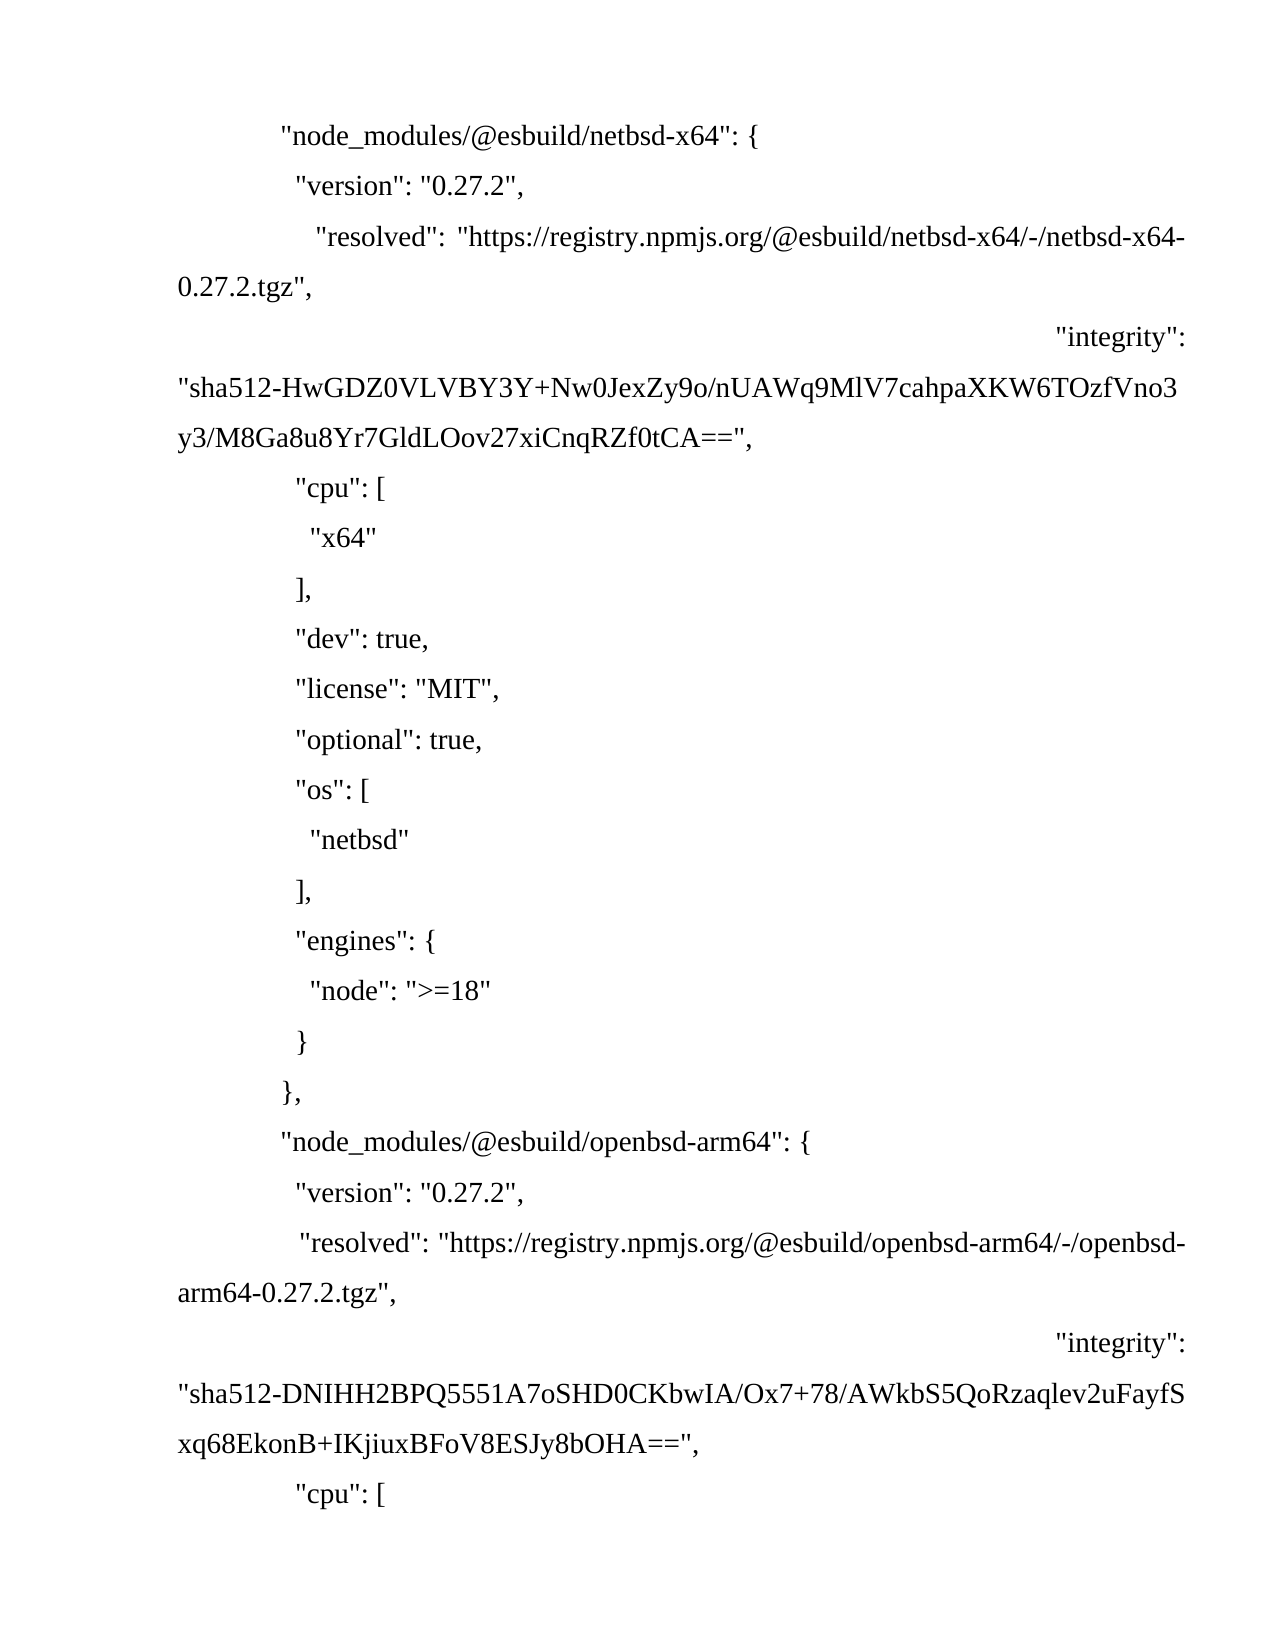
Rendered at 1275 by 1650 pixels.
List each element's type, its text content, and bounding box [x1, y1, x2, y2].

text "netbsd" [177, 822, 1186, 856]
text "node_modules/@esbuild/openbsd-arm64": { [177, 1124, 1186, 1158]
text "optional": true, [177, 722, 1186, 755]
text "engines": { [177, 923, 1186, 957]
text "license": "MIT", [177, 672, 1186, 705]
text "os": [ [177, 772, 1186, 806]
text "node": ">=18" [177, 973, 1186, 1007]
text "node_modules/@esbuild/netbsd-x64": { [177, 118, 1186, 152]
text "dev": true, [177, 621, 1186, 655]
text ], [177, 571, 1186, 604]
text "integrity": "sha512-DNIHH2BPQ5551A7oSHD0CKbwIA/Ox7+78/AWkbS5QoRzaqlev2uFayfSxq68EkonB+IKjiuxBFoV8ESJy8bOHA==", [177, 1326, 1186, 1460]
text "resolved": "https://registry.npmjs.org/@esbuild/netbsd-x64/-/netbsd-x64-0.27.2.tgz", [177, 219, 1186, 303]
text "integrity": "sha512-HwGDZ0VLVBY3Y+Nw0JexZy9o/nUAWq9MlV7cahpaXKW6TOzfVno3y3/M8Ga8u8Yr7GldLOov27xiCnqRZf0tCA==", [177, 319, 1186, 453]
text "resolved": "https://registry.npmjs.org/@esbuild/openbsd-arm64/-/openbsd-arm64-0.27.2.tgz", [177, 1225, 1186, 1309]
text }, [177, 1074, 1186, 1108]
text "version": "0.27.2", [177, 1175, 1186, 1208]
text "cpu": [ [177, 1477, 1186, 1510]
text } [177, 1024, 1186, 1057]
text "version": "0.27.2", [177, 168, 1186, 202]
text "cpu": [ [177, 470, 1186, 504]
text "x64" [177, 521, 1186, 554]
text ], [177, 873, 1186, 906]
